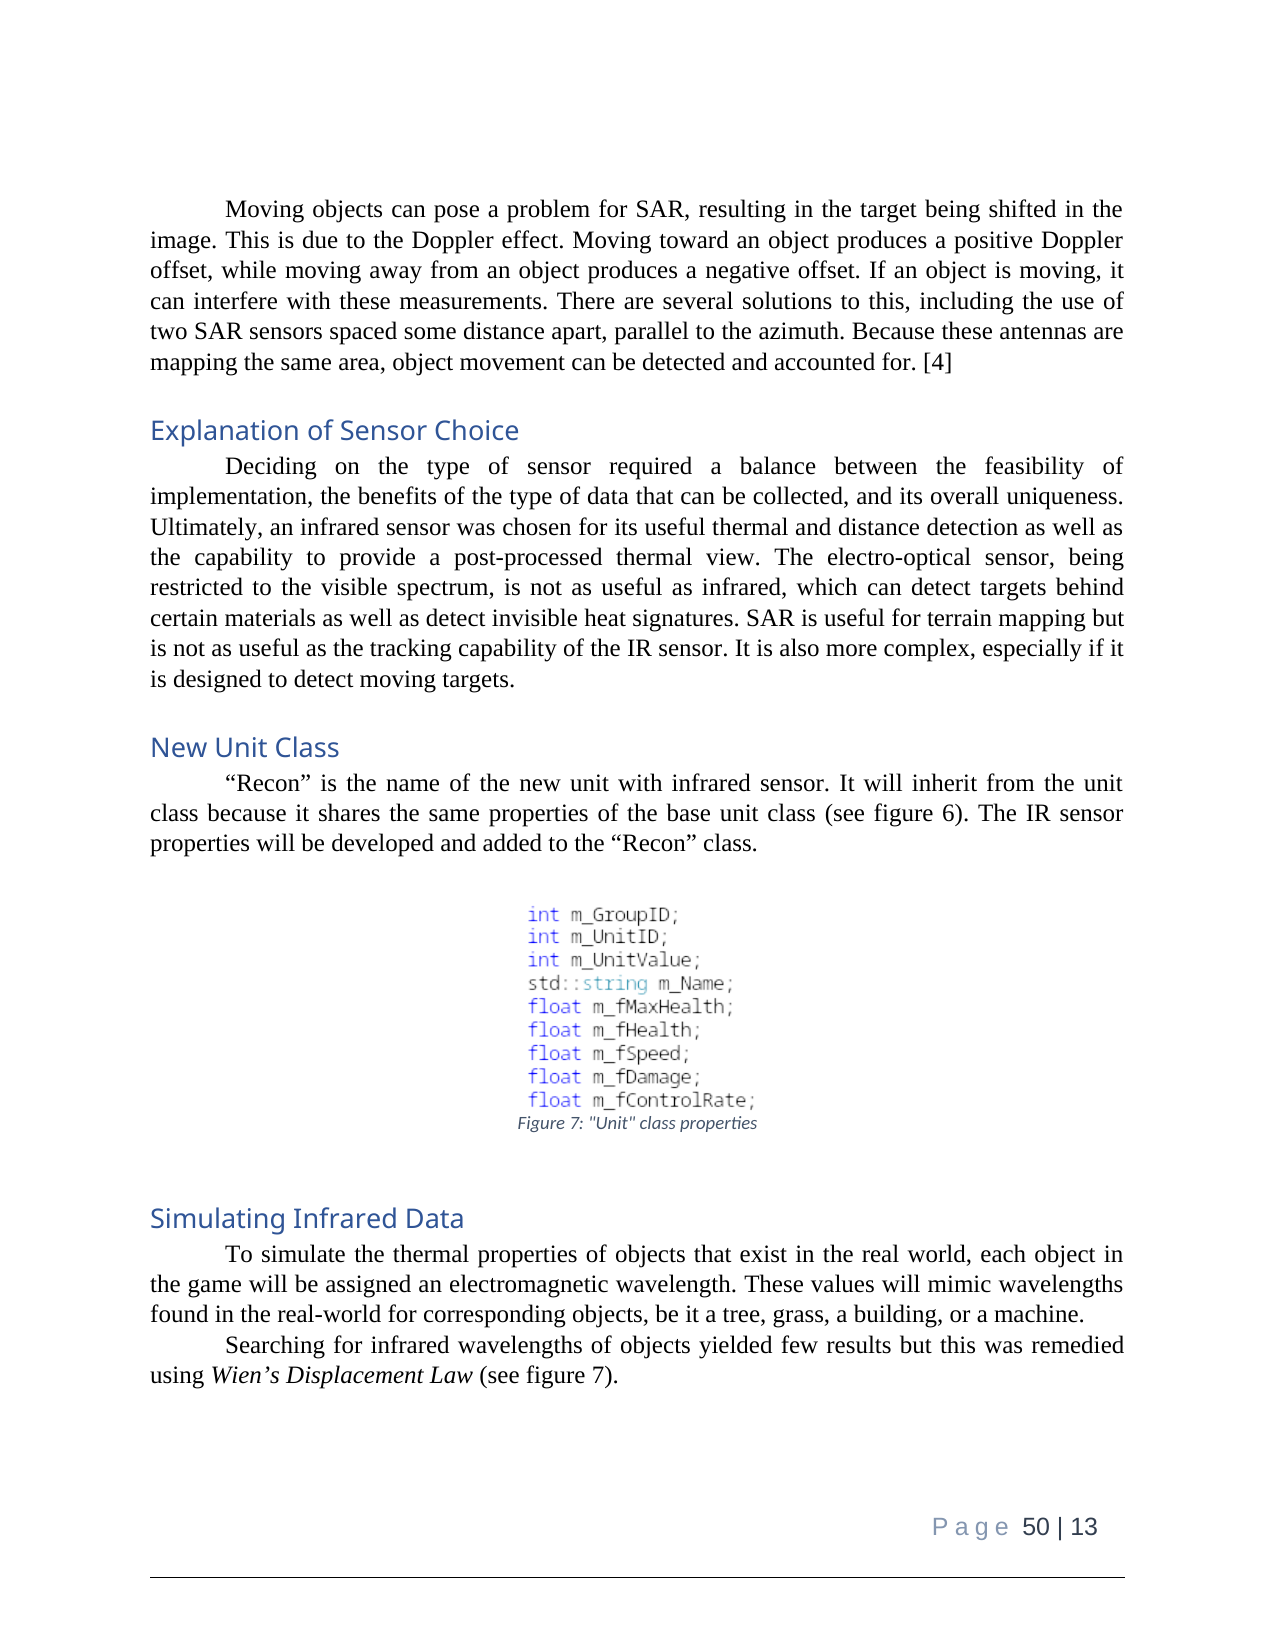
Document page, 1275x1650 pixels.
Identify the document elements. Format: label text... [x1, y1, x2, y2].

text Searching for infrared wavelengths of objects yielded few results but this was remedied using Wien’s Displacement Law (see figure 7). [150, 1330, 1125, 1389]
text Moving objects can pose a problem for SAR, resulting in the target being shifted in the image. This is due to the Doppler effect. Moving toward an object produces a positive Doppler offset, while moving away from an object produces a negative offset. If an object is moving, it can interfere with these measurements. There are several solutions to this, including the use of two SAR sensors spaced some distance apart, parallel to the azimuth. Because these antennas are mapping the same area, object movement can be detected and accounted for. [4] [150, 194, 1125, 375]
text Deciding on the type of sensor required a balance between the feasibility of implementation, the benefits of the type of data that can be collected, and its overall uniqueness. Ultimately, an infrared sensor was chosen for its useful thermal and distance detection as well as the capability to provide a post-processed thermal view. The electro-optical sensor, being restricted to the visible spectrum, is not as useful as infrared, which can detect targets behind certain materials as well as detect invisible heat signatures. SAR is useful for terrain mapping but is not as useful as the tracking capability of the IR sensor. It is also more complex, especially if it is designed to detect moving targets. [150, 451, 1125, 692]
text Simulating Infrared Data [150, 1200, 1125, 1237]
text New Unit Class [150, 729, 1125, 766]
text Explanation of Sensor Choice [150, 412, 1125, 448]
text Figure 7: "Unit" class properties [150, 1111, 1125, 1134]
text To simulate the thermal properties of objects that exist in the real world, each object in the game will be assigned an electromagnetic wavelength. These values will mimic wavelengths found in the real-world for corresponding objects, be it a tree, grass, a building, or a machine. [150, 1239, 1125, 1328]
text “Recon” is the name of the new unit with infrared sensor. It will inherit from the unit class because it shares the same properties of the base unit class (see figure 6). The IR sensor properties will be developed and added to the “Recon” class. [150, 768, 1125, 857]
